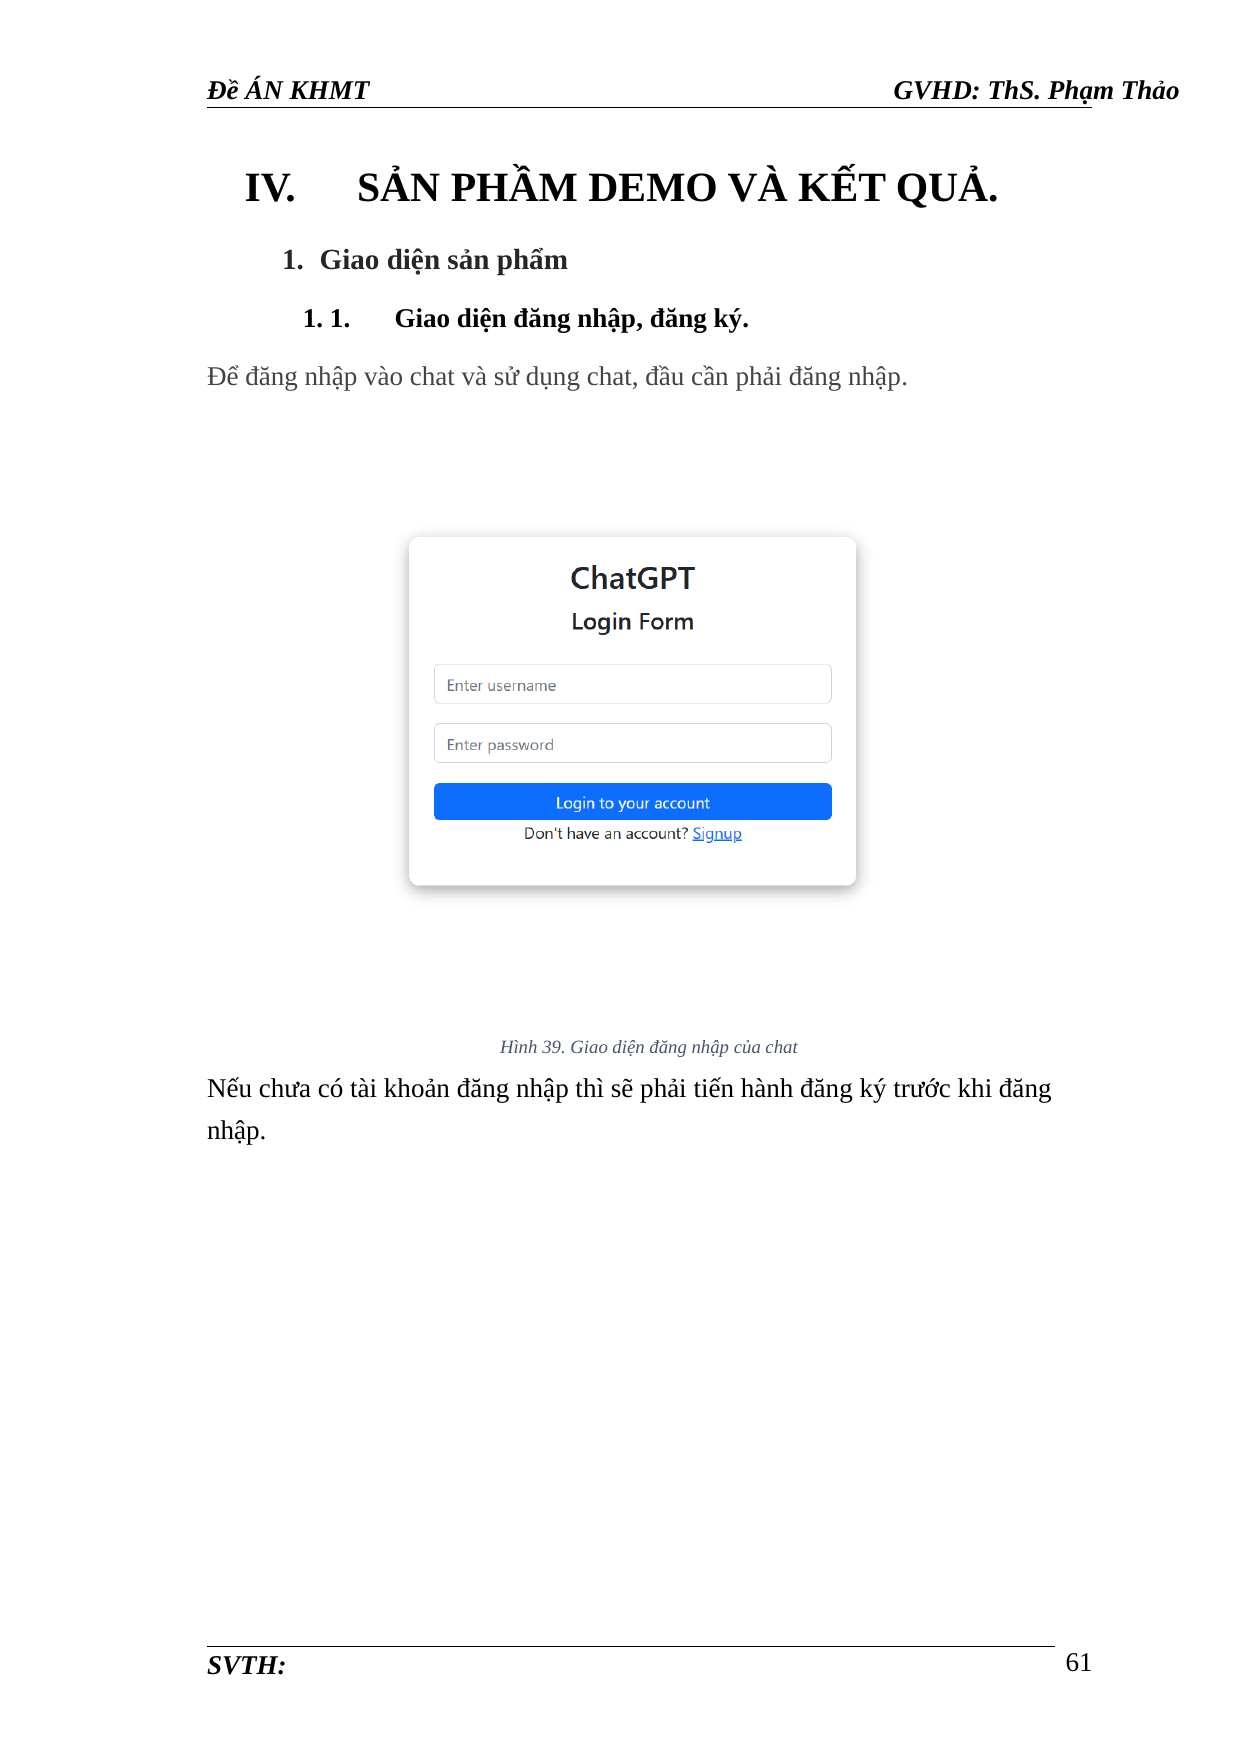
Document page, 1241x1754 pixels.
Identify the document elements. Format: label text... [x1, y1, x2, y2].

text Để đăng nhập vào chat và sử dụng chat, đầu cần phải đăng nhập. [207, 359, 1092, 391]
text Hình 39. Giao diện đăng nhập của chat [207, 1036, 1092, 1057]
picture [206, 416, 1093, 1010]
text Giao diện sản phẩm [282, 242, 1092, 276]
text Nếu chưa có tài khoản đăng nhập thì sẽ phải tiến hành đăng ký trước khi đăng nhập. [207, 1072, 1092, 1146]
text SẢN PHẦM DEMO VÀ KẾT QUẢ. [244, 163, 1092, 211]
text Giao diện đăng nhập, đăng ký. [357, 303, 1092, 334]
